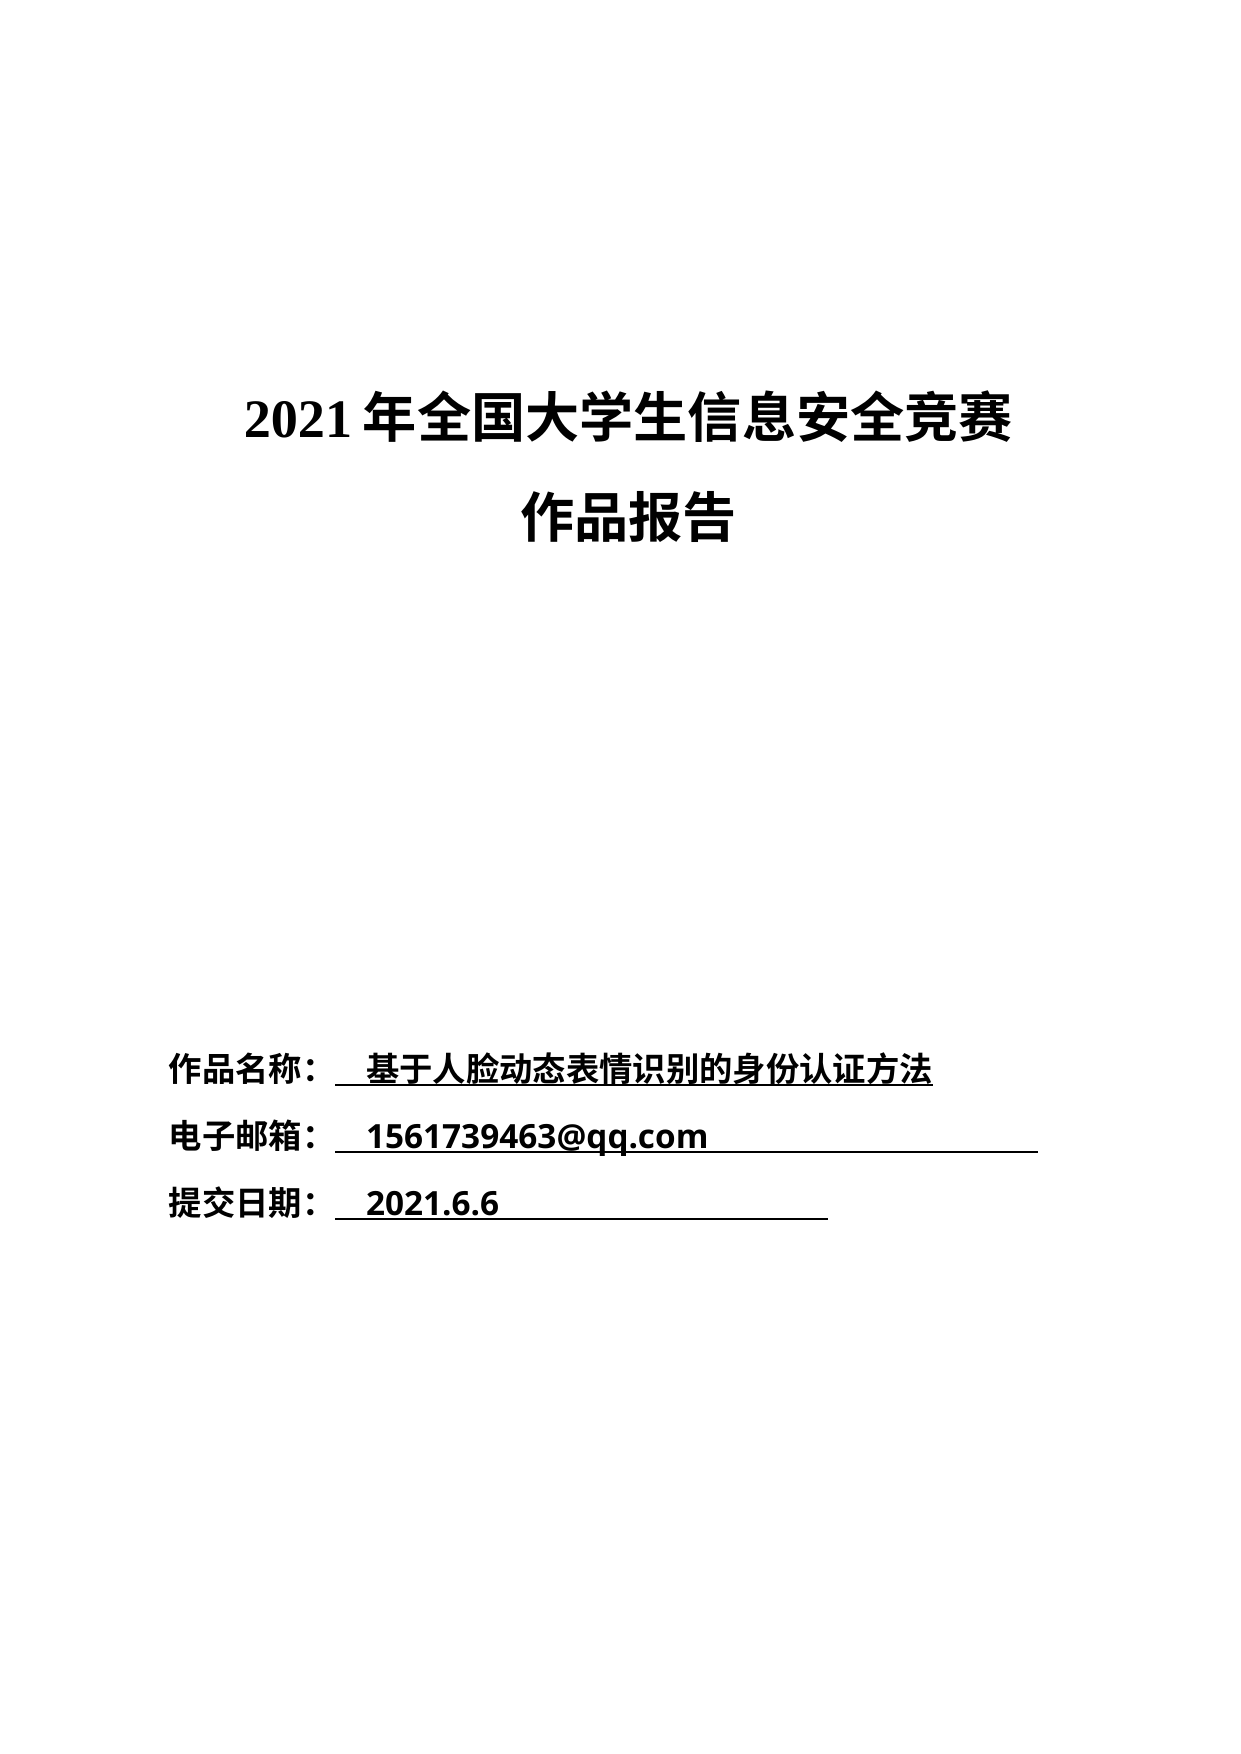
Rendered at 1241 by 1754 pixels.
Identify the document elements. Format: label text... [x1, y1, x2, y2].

text 作品名称： 基于人脸动态表情识别的身份认证方法 [169, 1034, 1087, 1099]
text 电子邮箱： 1561739463@qq.com [169, 1101, 1087, 1166]
text 作品报告 [169, 465, 1087, 562]
text 2021年全国大学生信息安全竞赛 [169, 365, 1087, 463]
text 提交日期： 2021.6.6 [169, 1168, 1087, 1233]
